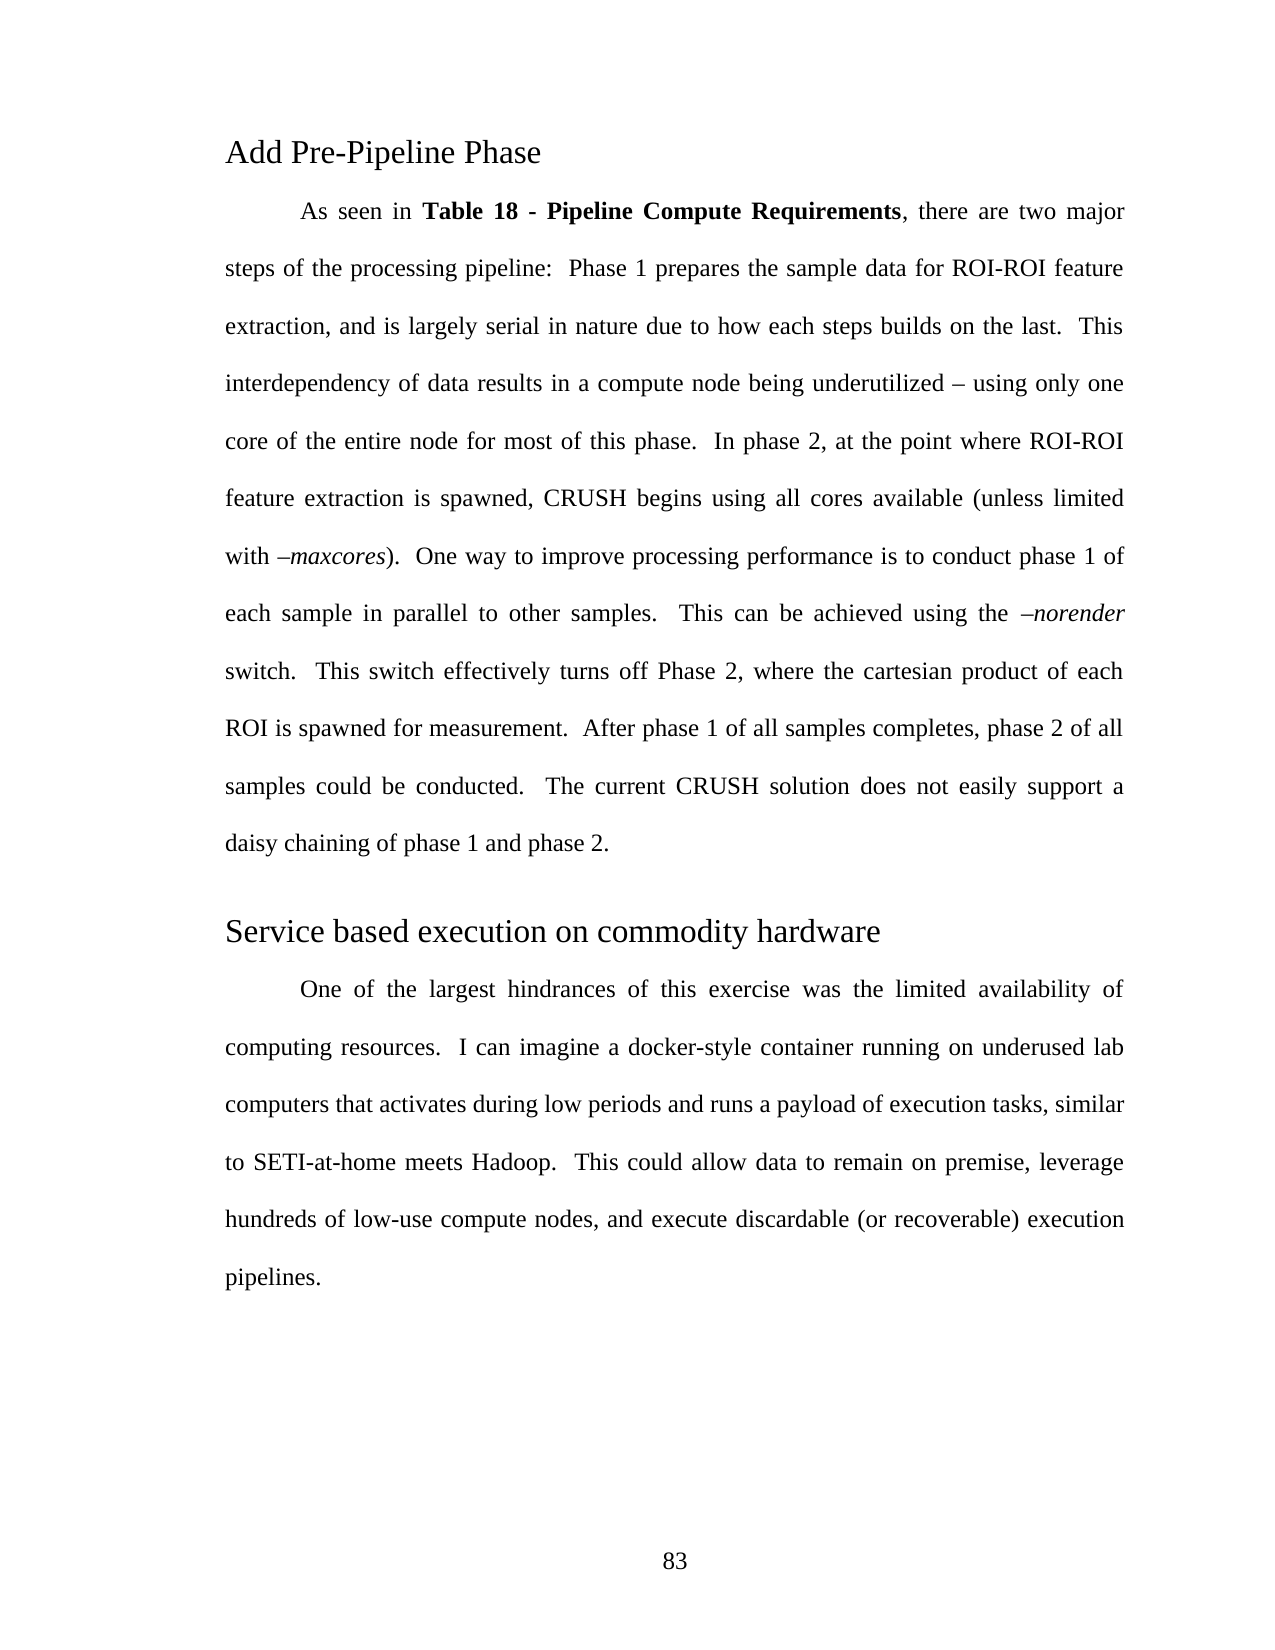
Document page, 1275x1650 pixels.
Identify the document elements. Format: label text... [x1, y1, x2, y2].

text As seen in , there are two major steps of the processing pipeline: Phase 1 prepares the sample data for ROI-ROI feature extraction, and is largely serial in nature due to how each steps builds on the last. This interdependency of data results in a compute node being underutilized – using only one core of the entire node for most of this phase. In phase 2, at the point where ROI-ROI feature extraction is spawned, CRUSH begins using all cores available (unless limited with –maxcores). One way to improve processing performance is to conduct phase 1 of each sample in parallel to other samples. This can be achieved using the –norender switch. This switch effectively turns off Phase 2, where the cartesian product of each ROI is spawned for measurement. After phase 1 of all samples completes, phase 2 of all samples could be conducted. The current CRUSH solution does not easily support a daisy chaining of phase 1 and phase 2. [225, 196, 1125, 857]
subtitle Service based execution on commodity hardware [225, 911, 1125, 949]
text One of the largest hindrances of this exercise was the limited availability of computing resources. I can imagine a docker-style container running on underused lab computers that activates during low periods and runs a payload of execution tasks, similar to SETI-at-home meets Hadoop. This could allow data to remain on premise, leverage hundreds of low-use compute nodes, and execute discardable (or recoverable) execution pipelines. [225, 974, 1125, 1290]
subtitle Add Pre-Pipeline Phase [225, 132, 1125, 171]
